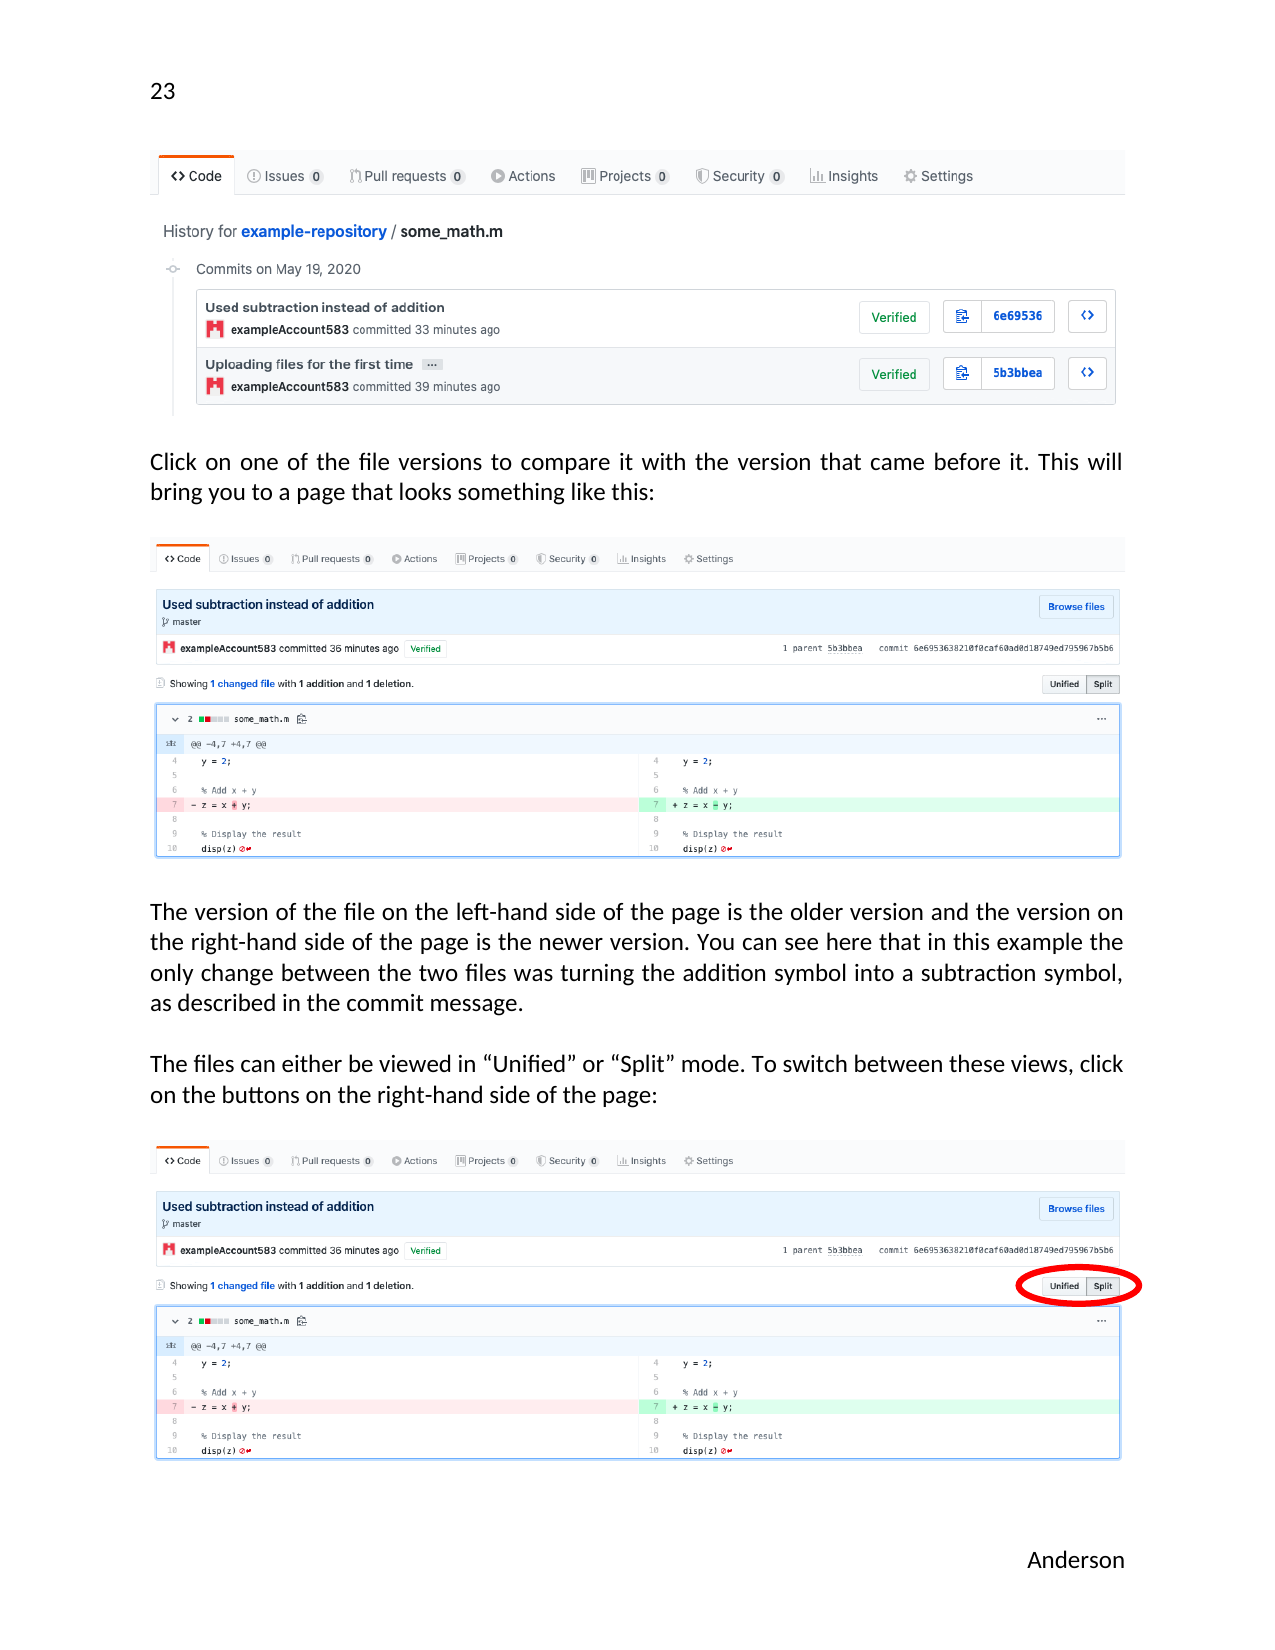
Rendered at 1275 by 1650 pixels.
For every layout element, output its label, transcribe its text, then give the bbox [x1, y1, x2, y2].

text Click on one of the file versions to compare it with the version that came before it. This will bring you to a page that looks something like this: [150, 446, 1125, 507]
text The files can either be viewed in “Unified” or “Split” mode. To switch between these views, click on the buttons on the right-hand side of the page: [150, 1048, 1125, 1109]
picture [150, 1140, 1125, 1468]
picture [150, 537, 1125, 866]
picture [1022, 1271, 1125, 1300]
text The version of the file on the left-hand side of the page is the older version and the version on the right-hand side of the page is the newer version. You can see here that in this example the only change between the two files was turning the addition symbol into a subtraction symbol, as described in the commit message. [150, 896, 1125, 1018]
picture [150, 150, 1125, 416]
